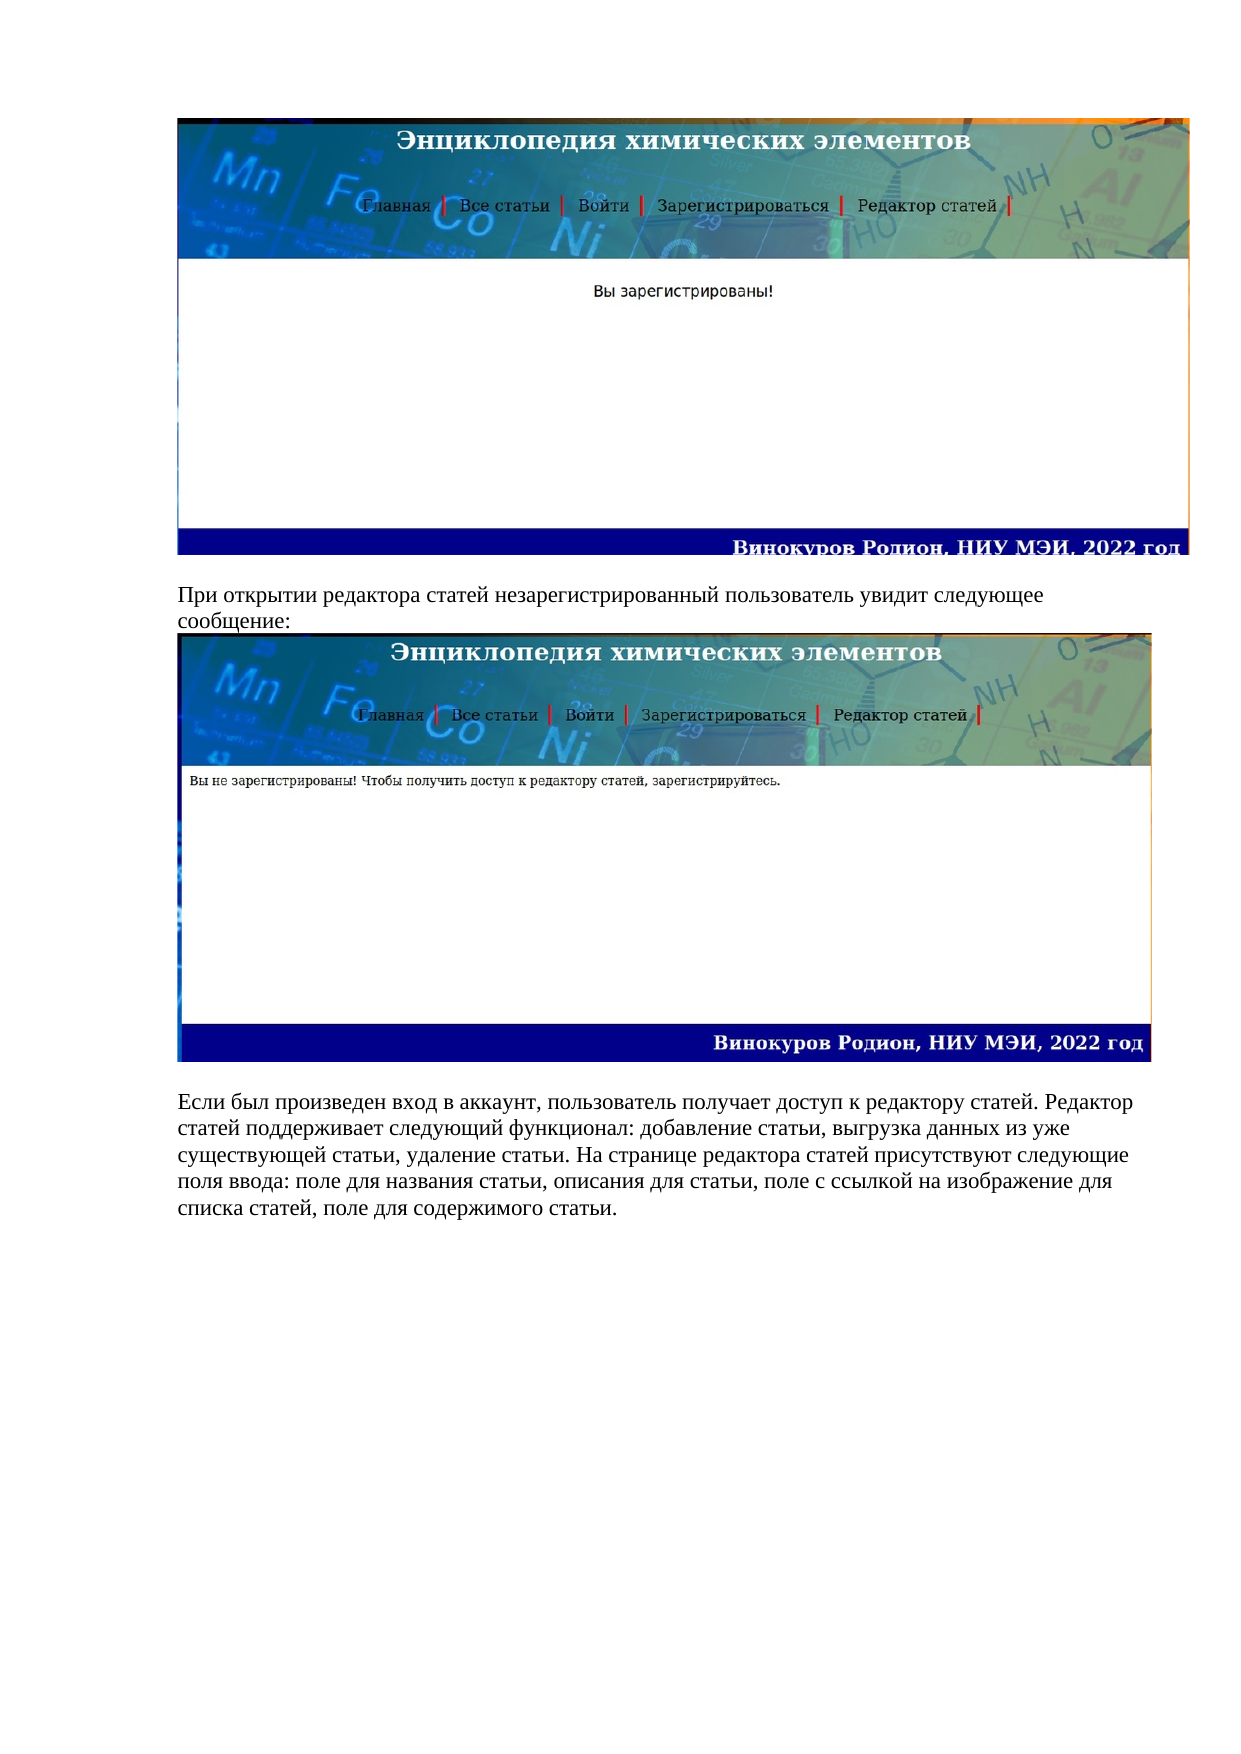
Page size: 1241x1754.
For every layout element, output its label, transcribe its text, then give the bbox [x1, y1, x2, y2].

picture [177, 633, 1152, 1062]
picture [177, 118, 1190, 555]
text На страницах «Вход» и «Регистрация» предлагается две формы: входа в аккаунт и регистрации в нем. При вводе неверных данных или внутренней ошибке при входе в аккаунт/регистрации будет выведено соответствующее сообщение об ошибке. Формы входа и регистрации в аккаунте: 1)Входа 2)Регистрация 3)Сообщение об ошибке при неверном подтверждении пароля в окне регистрации При успешном входе/регистрации пользователь попадет на следующую страницу: При открытии редактора статей незарегистрированный пользователь увидит следующее сообщение: Если был произведен вход в аккаунт, пользователь получает доступ к редактору статей. Редактор статей поддерживает следующий функционал: добавление статьи, выгрузка данных из уже существующей статьи, удаление статьи. На странице редактора статей присутствуют следующие поля ввода: поле для названия статьи, описания для статьи, поле с ссылкой на изображение для списка статей, поле для содержимого статьи. Для добавления новой статьи необходимо заполнить поля с названием, описанием, ссылкой на изображение, и создать статью в поле редактора CkEditor, после чего нажатием кнопки «Добавить» загрузить содержимое на сайт. Если не все необходимые поля заполнены, после нажатия кнопки «Добавить» будет выведено сообщение об ошибке. Для загрузки статьи достаточно в выпадающем списке статей для редактирования выбрать статью и нажать кнопку «Загрузить». Аналогичным образом с помощью кнопки «Удалить» можно удалить добавленную статью с сайта. Сообщение об ошибке при добавлении статьи: 3. Приложение 3.1 Файлы PHP index.php <?php ?> [177, 1062, 1152, 1220]
